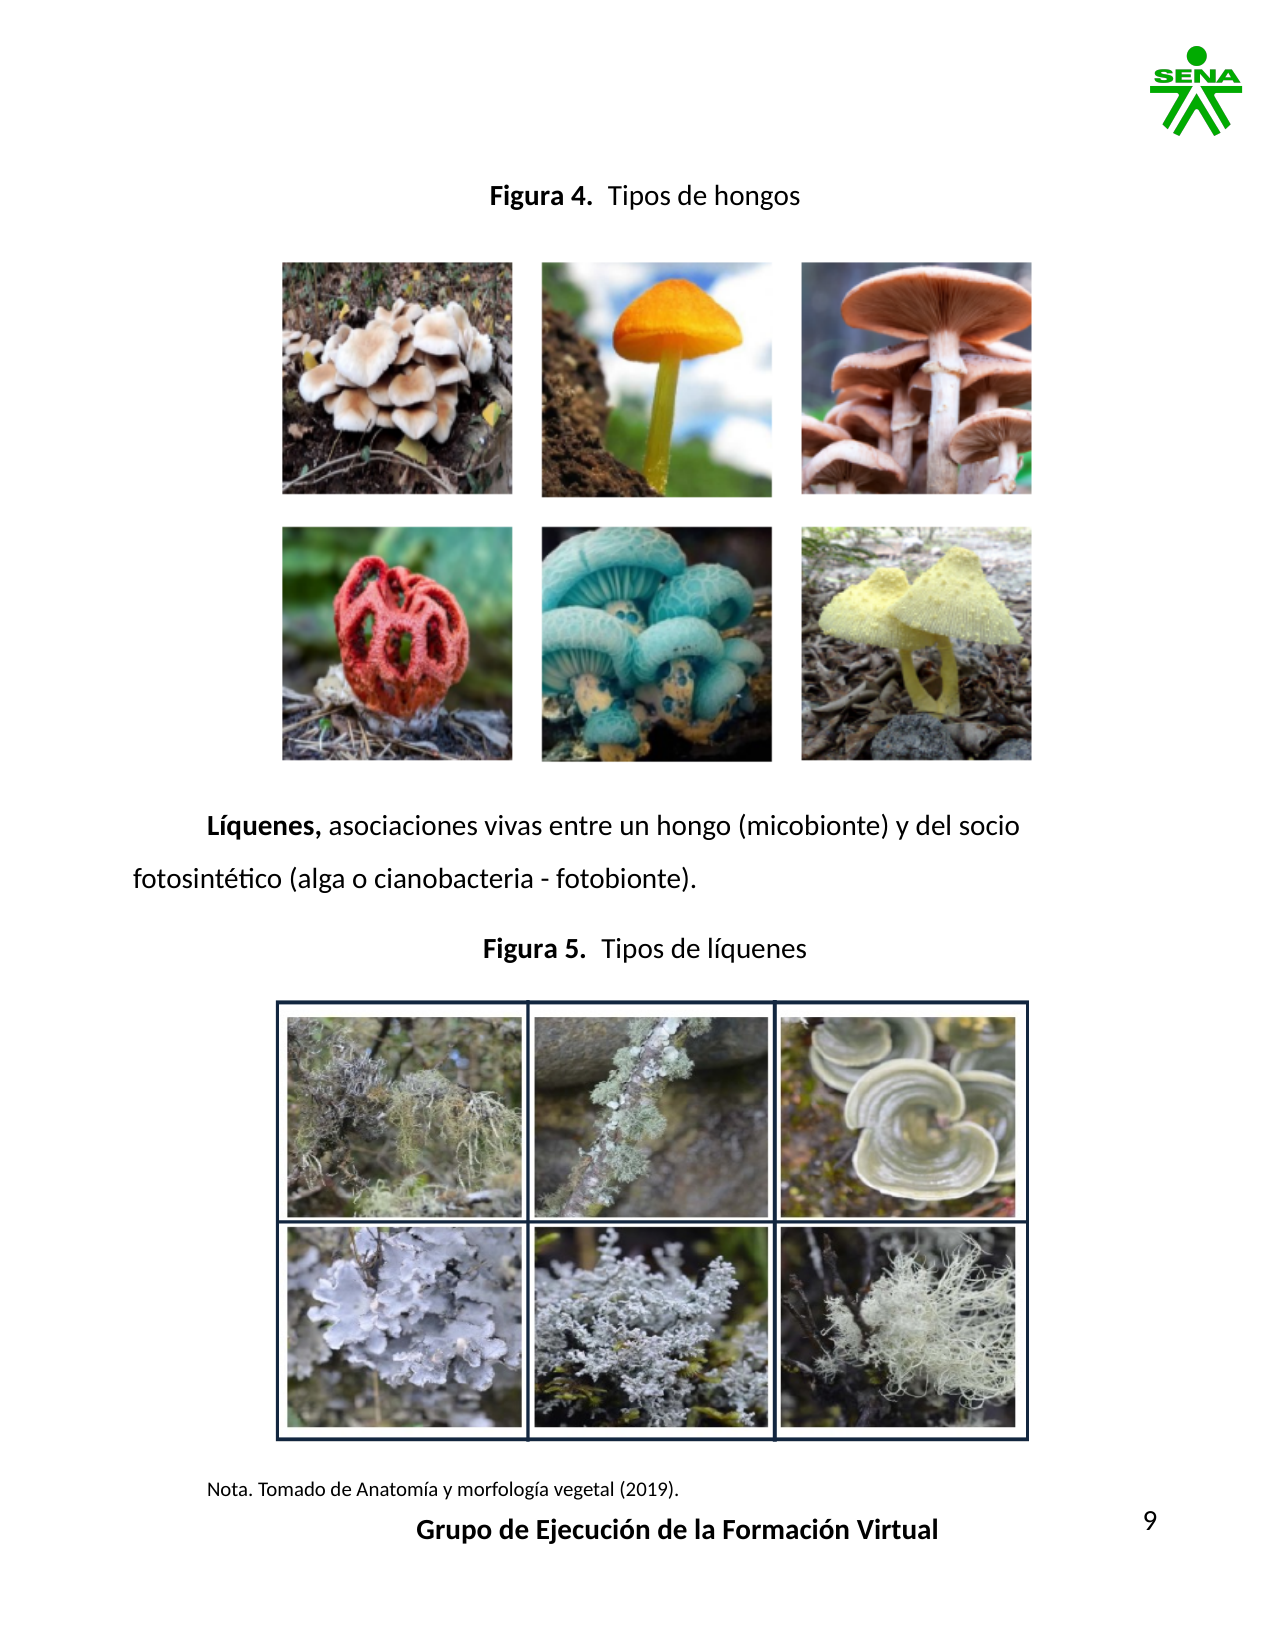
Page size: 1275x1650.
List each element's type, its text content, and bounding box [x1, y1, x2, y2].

picture [256, 247, 1049, 773]
text Líquenes, asociaciones vivas entre un hongo (micobionte) y del socio fotosintético (alga o cianobacteria - fotobionte). [133, 807, 1157, 896]
text Tipos de líquenes [133, 930, 1157, 966]
text Tipos de hongos [133, 177, 1157, 213]
text Nota. Tomado de Anatomía y morfología vegetal (2019). [133, 1476, 1157, 1501]
picture [1150, 46, 1243, 136]
picture [275, 1000, 1029, 1442]
